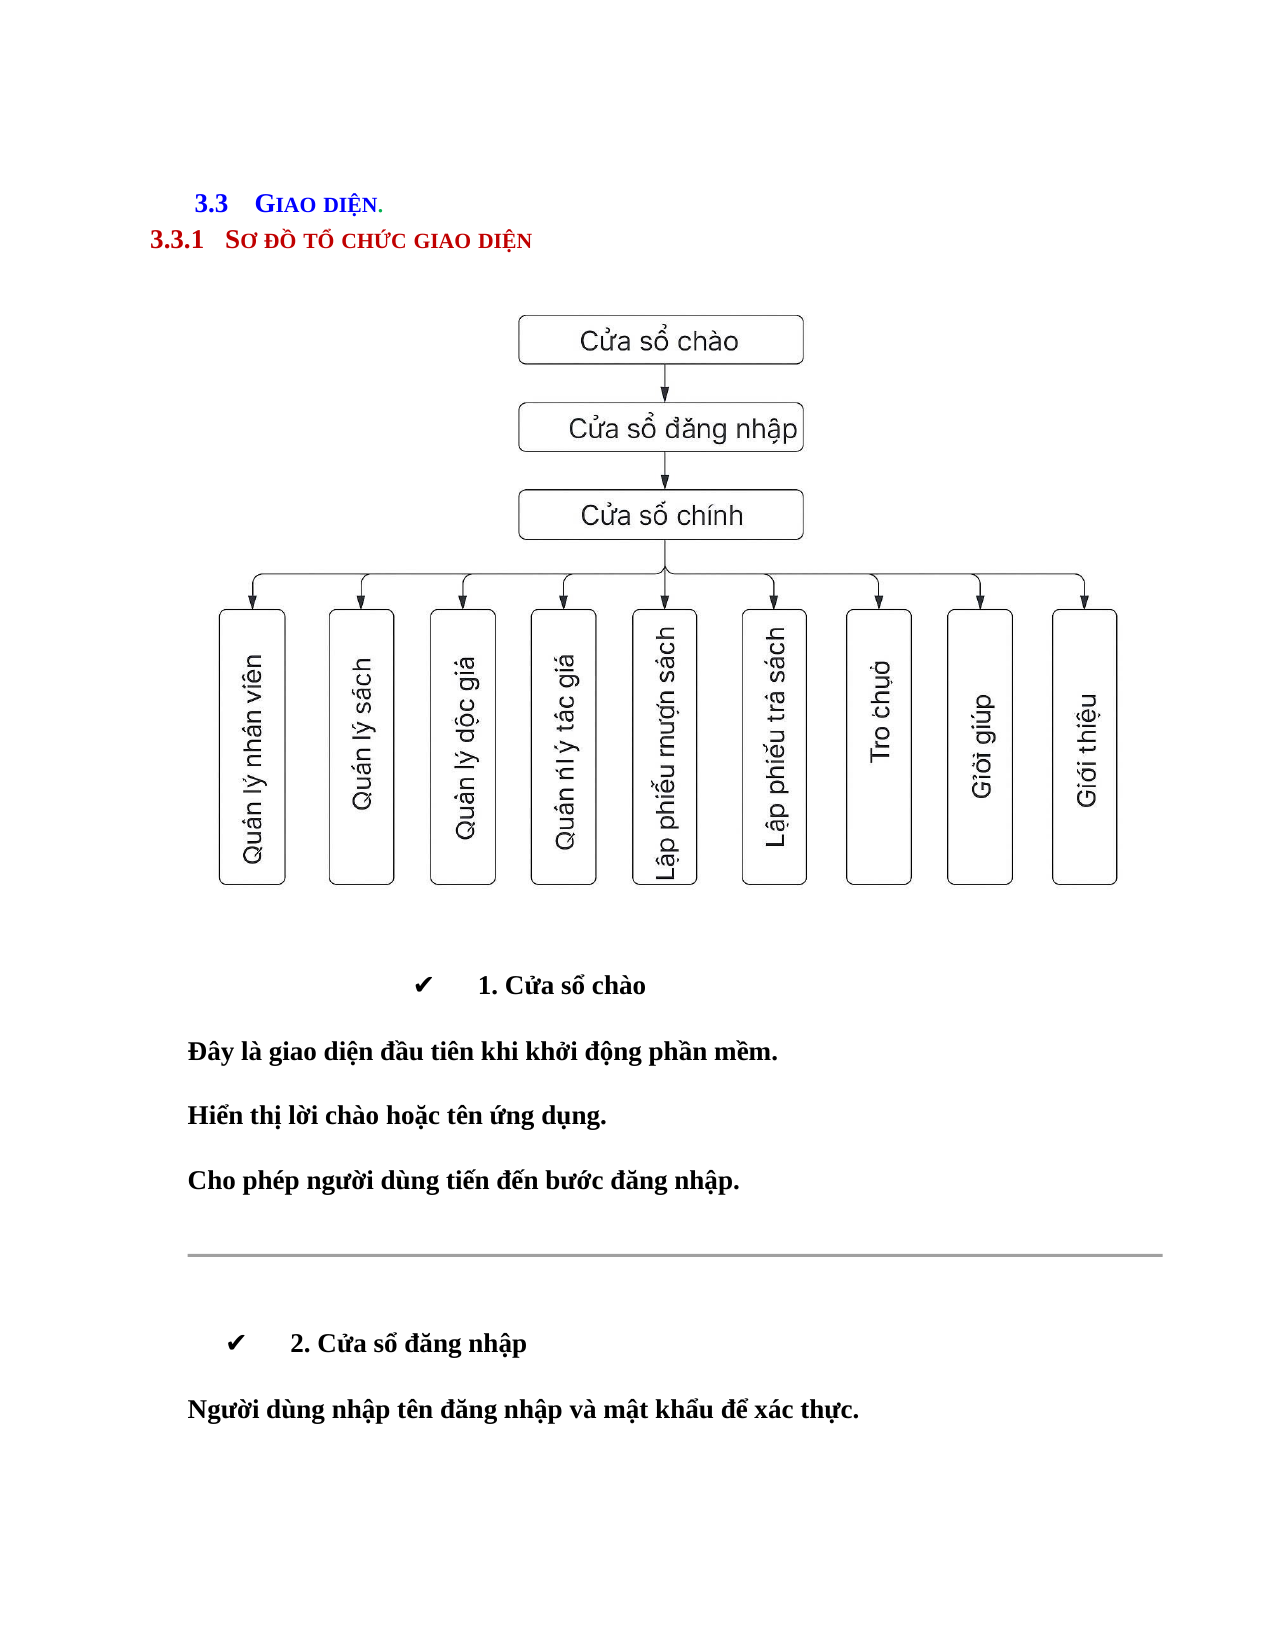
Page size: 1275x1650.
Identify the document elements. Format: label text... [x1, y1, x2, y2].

subtitle 🔹 1. Cửa sổ chào [412, 954, 1125, 1010]
subtitle 🔹 2. Cửa sổ đăng nhập [225, 1312, 1125, 1368]
subtitle Sơ đồ tổ chức giao diện [150, 223, 1125, 254]
text Người dùng nhập tên đăng nhập và mật khẩu để xác thực. [187, 1393, 1125, 1457]
subtitle Giao diện. [194, 185, 1125, 219]
text Đây là giao diện đầu tiên khi khởi động phần mềm. [187, 1035, 1125, 1099]
text Cho phép người dùng tiến đến bước đăng nhập. [187, 1164, 1125, 1229]
text Hiển thị lời chào hoặc tên ứng dụng. [187, 1099, 1125, 1164]
picture [187, 279, 1163, 930]
